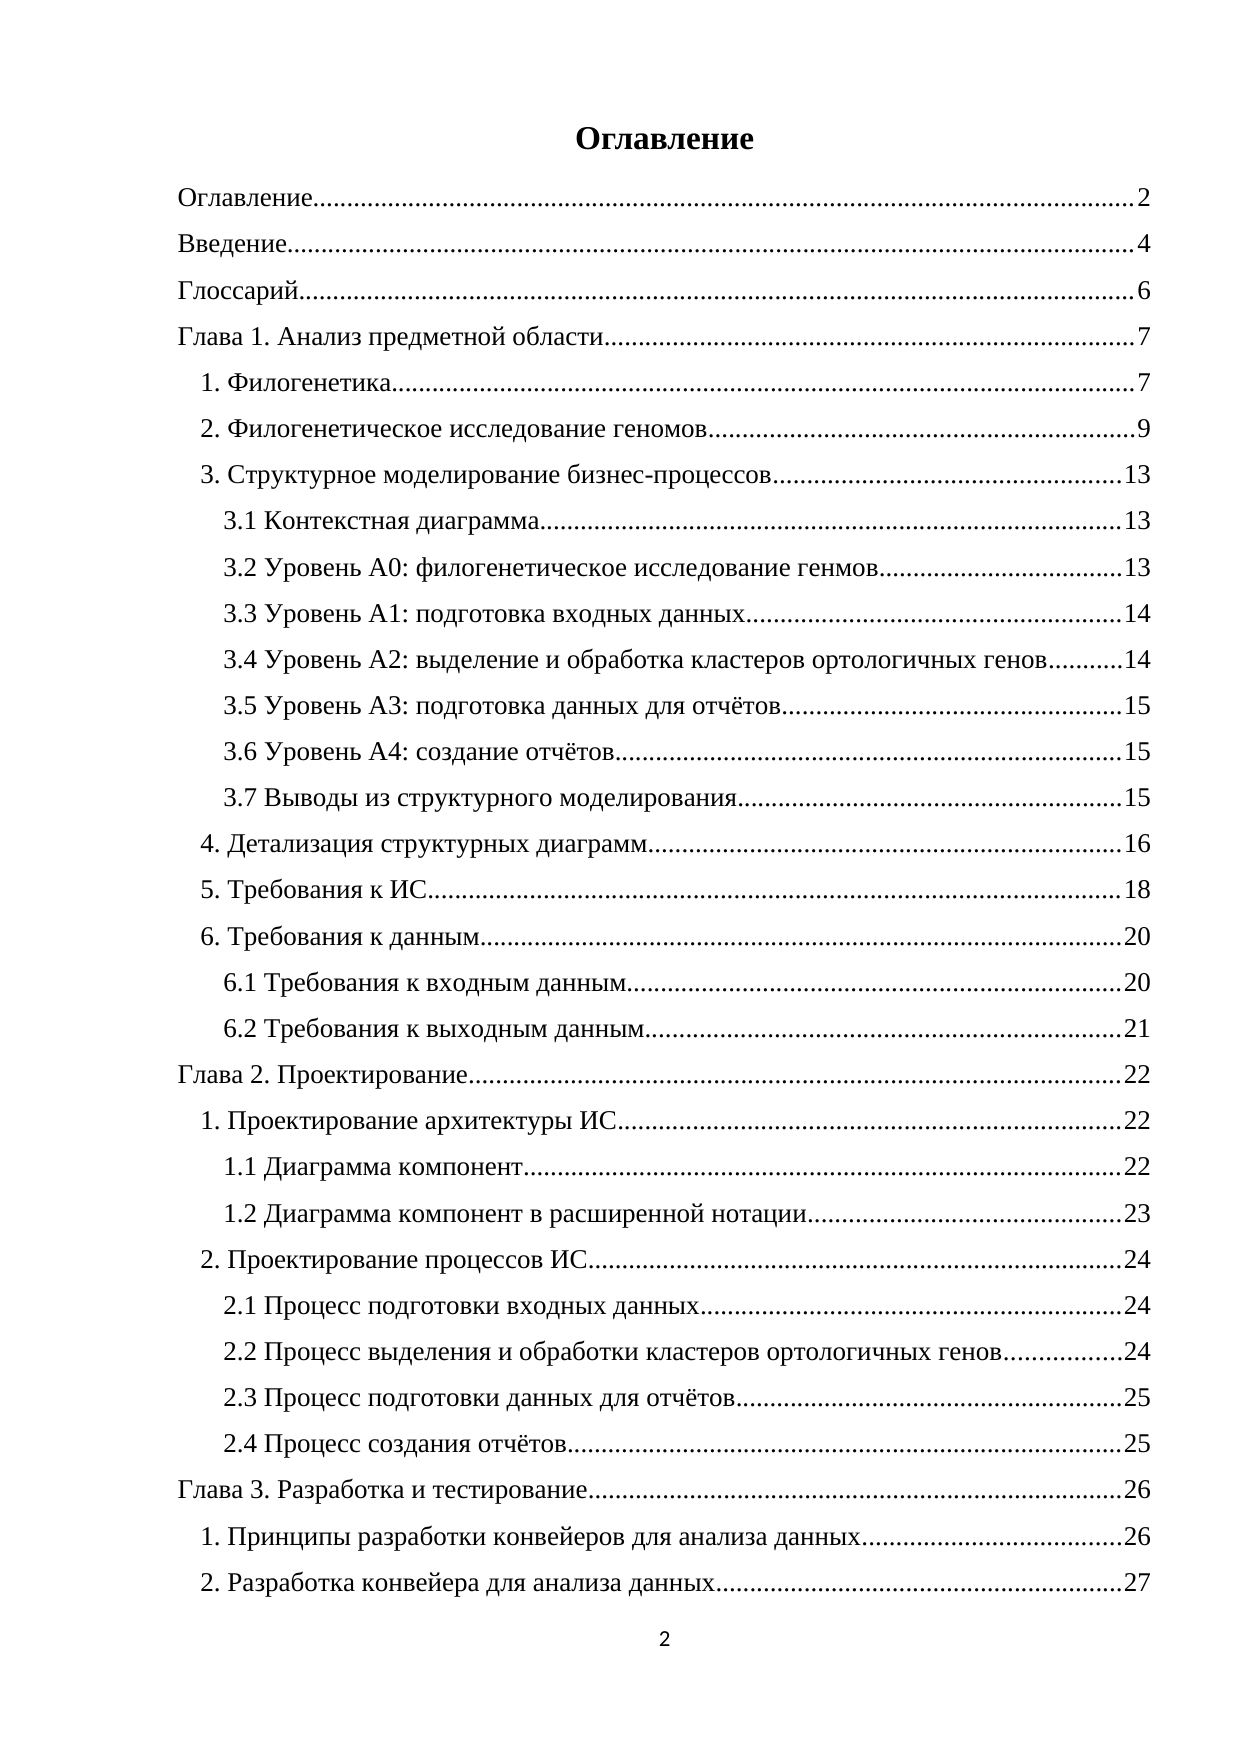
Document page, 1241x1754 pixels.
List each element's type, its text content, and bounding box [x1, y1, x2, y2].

text Оглавление [177, 118, 1152, 156]
